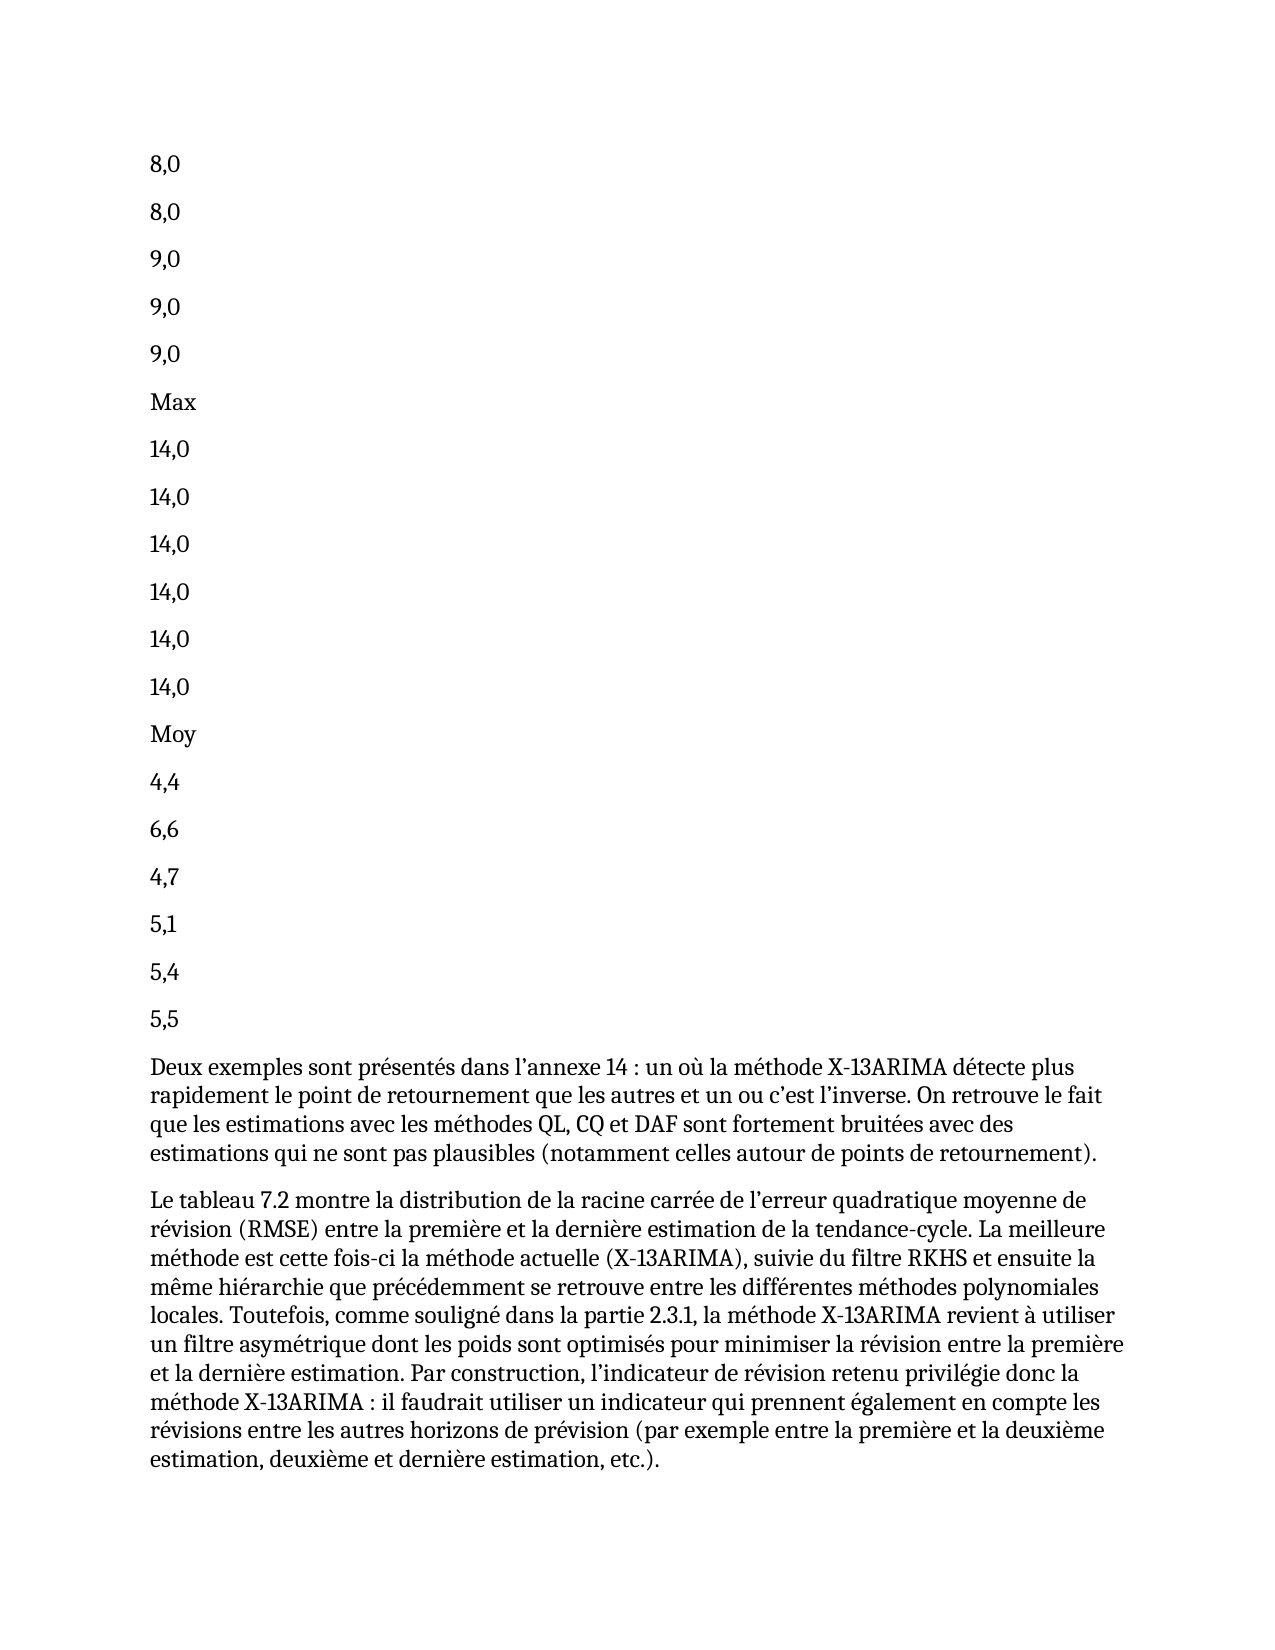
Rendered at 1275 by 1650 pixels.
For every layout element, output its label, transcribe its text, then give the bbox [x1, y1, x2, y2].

text 14,0 [150, 482, 1125, 511]
text 14,0 [150, 577, 1125, 606]
text 5,5 [150, 1005, 1125, 1034]
text 5,4 [150, 957, 1125, 986]
text 8,0 [150, 197, 1125, 226]
text 9,0 [150, 292, 1125, 321]
text 14,0 [150, 672, 1125, 701]
text 14,0 [150, 625, 1125, 654]
text 14,0 [150, 435, 1125, 464]
text 5,1 [150, 910, 1125, 939]
text Deux exemples sont présentés dans l’annexe 14 : un où la méthode X-13ARIMA détecte plus rapidement le point de retournement que les autres et un ou c’est l’inverse. On retrouve le fait que les estimations avec les méthodes QL, CQ et DAF sont fortement bruitées avec des estimations qui ne sont pas plausibles (notamment celles autour de points de retournement). [150, 1052, 1125, 1167]
text Max [150, 387, 1125, 416]
text 14,0 [150, 530, 1125, 559]
text 4,4 [150, 767, 1125, 796]
text 6,6 [150, 815, 1125, 844]
text Moy [150, 720, 1125, 749]
text 9,0 [150, 245, 1125, 274]
text 8,0 [150, 150, 1125, 179]
text Le tableau 7.2 montre la distribution de la racine carrée de l’erreur quadratique moyenne de révision (RMSE) entre la première et la dernière estimation de la tendance-cycle. La meilleure méthode est cette fois-ci la méthode actuelle (X-13ARIMA), suivie du filtre RKHS et ensuite la même hiérarchie que précédemment se retrouve entre les différentes méthodes polynomiales locales. Toutefois, comme souligné dans la partie 2.3.1, la méthode X-13ARIMA revient à utiliser un filtre asymétrique dont les poids sont optimisés pour minimiser la révision entre la première et la dernière estimation. Par construction, l’indicateur de révision retenu privilégie donc la méthode X-13ARIMA : il faudrait utiliser un indicateur qui prennent également en compte les révisions entre les autres horizons de prévision (par exemple entre la première et la deuxième estimation, deuxième et dernière estimation, etc.). [150, 1186, 1125, 1474]
text 4,7 [150, 862, 1125, 891]
text 9,0 [150, 340, 1125, 369]
